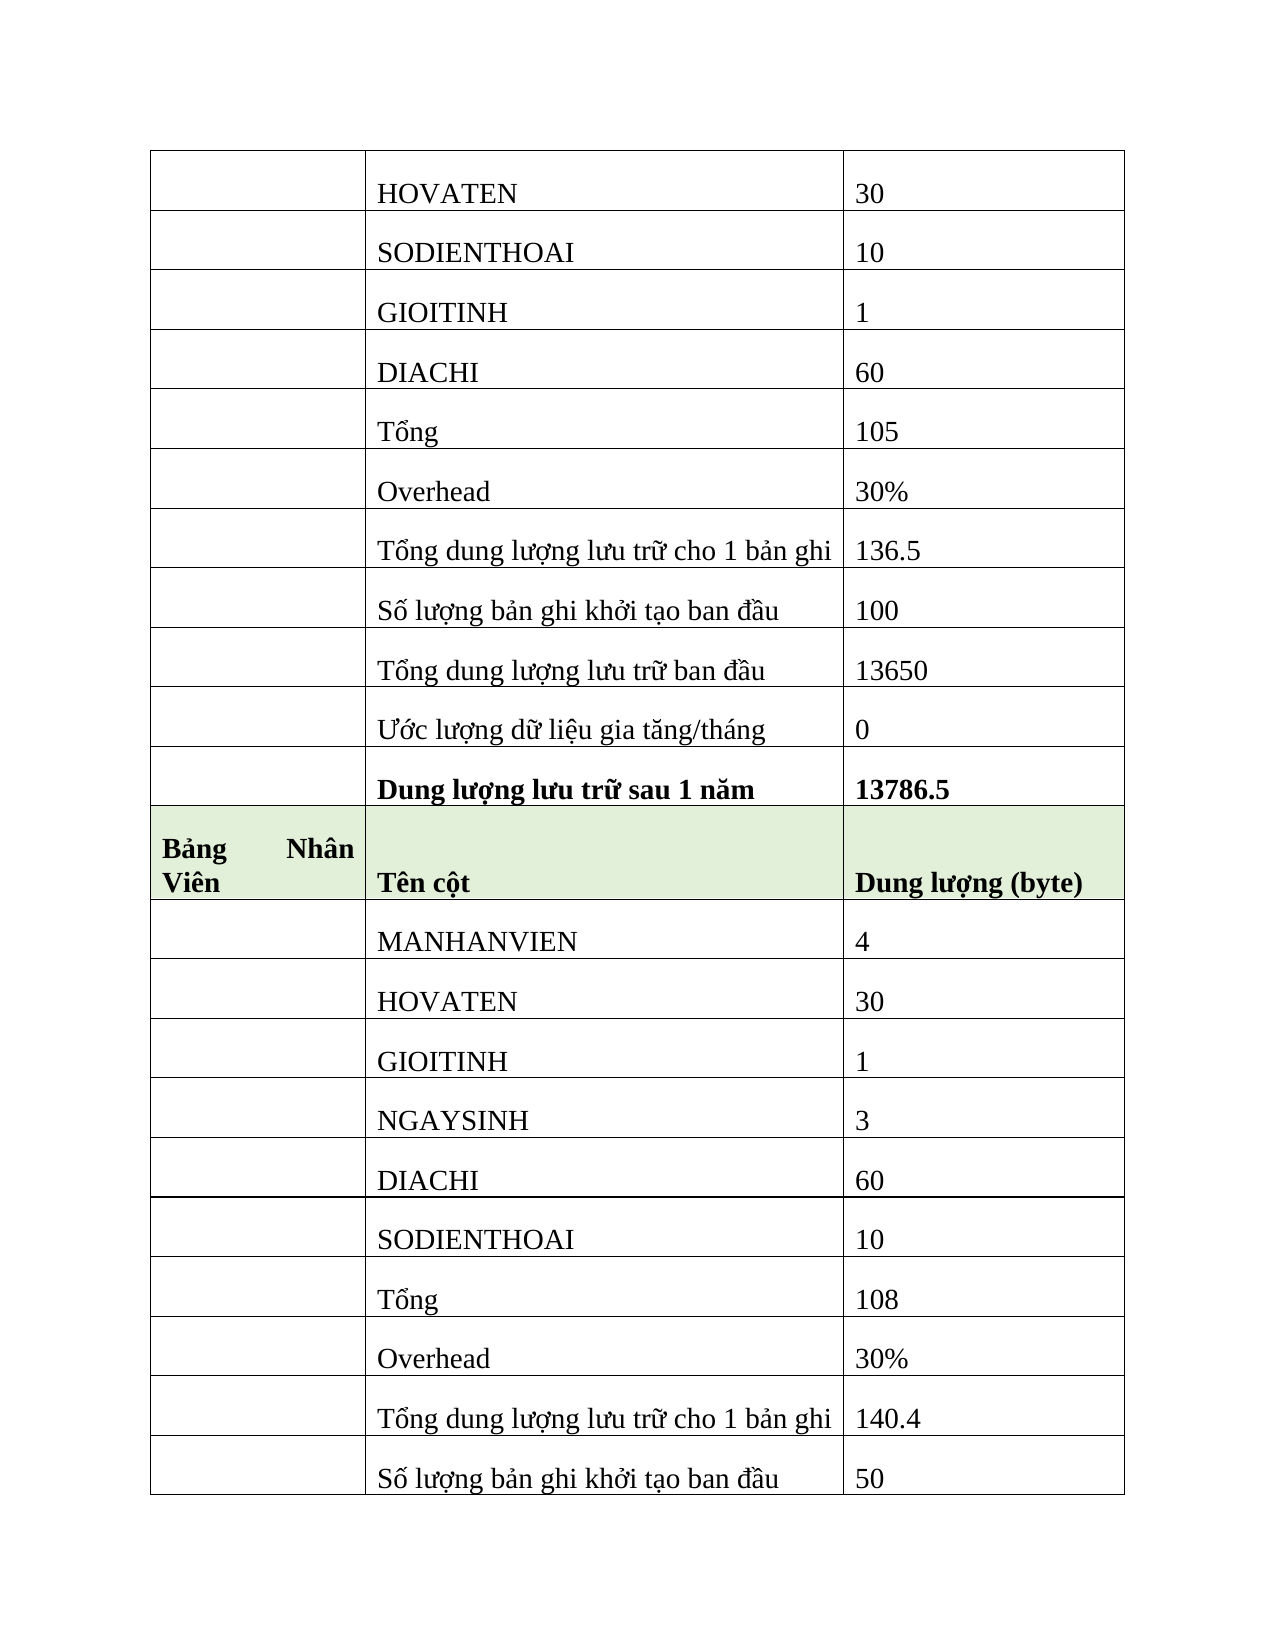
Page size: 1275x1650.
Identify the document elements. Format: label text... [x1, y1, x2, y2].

table_cell 13786.5 [844, 747, 1124, 805]
table_cell [151, 1376, 365, 1435]
table_cell [151, 1019, 365, 1077]
table_cell Bảng Nhân Viên [151, 806, 365, 898]
table_cell SODIENTHOAI [366, 1198, 843, 1256]
table_cell HOVATEN [366, 959, 843, 1018]
table_cell 1 [844, 1019, 1124, 1077]
table_cell Tổng [366, 1257, 843, 1316]
table_cell [151, 568, 365, 627]
table_cell 60 [844, 1138, 1124, 1196]
table_cell 3 [844, 1078, 1124, 1137]
table_cell 30 [844, 959, 1124, 1018]
table_cell 100 [844, 568, 1124, 627]
table_cell Tổng dung lượng lưu trữ ban đầu [366, 628, 843, 686]
table_cell DIACHI [366, 1138, 843, 1196]
table_cell 13650 [844, 628, 1124, 686]
table_cell Dung lượng (byte) [844, 806, 1124, 898]
table_cell SODIENTHOAI [366, 211, 843, 269]
table_cell [151, 1317, 365, 1375]
table_cell 108 [844, 1257, 1124, 1316]
table_cell DIACHI [366, 330, 843, 388]
table_cell [151, 330, 365, 388]
table_cell Overhead [366, 449, 843, 507]
table_cell 30 [844, 151, 1124, 209]
table_cell 4 [844, 900, 1124, 958]
table_cell Tổng [366, 389, 843, 448]
table_cell [151, 1198, 365, 1256]
table_cell 1 [844, 270, 1124, 329]
table_cell [151, 270, 365, 329]
table_cell [151, 1436, 365, 1494]
table_cell [151, 687, 365, 746]
table_cell [151, 747, 365, 805]
table_cell 30% [844, 1317, 1124, 1375]
table_cell HOVATEN [366, 151, 843, 209]
table_cell [151, 900, 365, 958]
table_cell 50 [844, 1436, 1124, 1494]
table_cell [151, 389, 365, 448]
table_cell [151, 509, 365, 567]
table_cell 136.5 [844, 509, 1124, 567]
table_cell NGAYSINH [366, 1078, 843, 1137]
table_cell GIOITINH [366, 1019, 843, 1077]
table_cell [151, 1138, 365, 1196]
table_cell 30% [844, 449, 1124, 507]
table_cell [151, 151, 365, 209]
table_cell [151, 1257, 365, 1316]
table_cell [151, 449, 365, 507]
table_cell Dung lượng lưu trữ sau 1 năm [366, 747, 843, 805]
table_cell Ước lượng dữ liệu gia tăng/tháng [366, 687, 843, 746]
table_cell 60 [844, 330, 1124, 388]
table_cell [151, 959, 365, 1018]
table_cell 0 [844, 687, 1124, 746]
table_cell Số lượng bản ghi khởi tạo ban đầu [366, 1436, 843, 1494]
table_cell MANHANVIEN [366, 900, 843, 958]
table_cell 10 [844, 211, 1124, 269]
table_cell [151, 628, 365, 686]
table_cell Tổng dung lượng lưu trữ cho 1 bản ghi [366, 1376, 843, 1435]
table_cell Tên cột [366, 806, 843, 898]
table_cell Overhead [366, 1317, 843, 1375]
table_cell 140.4 [844, 1376, 1124, 1435]
table_cell 105 [844, 389, 1124, 448]
table_cell GIOITINH [366, 270, 843, 329]
table_cell Tổng dung lượng lưu trữ cho 1 bản ghi [366, 509, 843, 567]
table_cell 10 [844, 1198, 1124, 1256]
table_cell [151, 211, 365, 269]
table_cell Số lượng bản ghi khởi tạo ban đầu [366, 568, 843, 627]
table_cell [151, 1078, 365, 1137]
